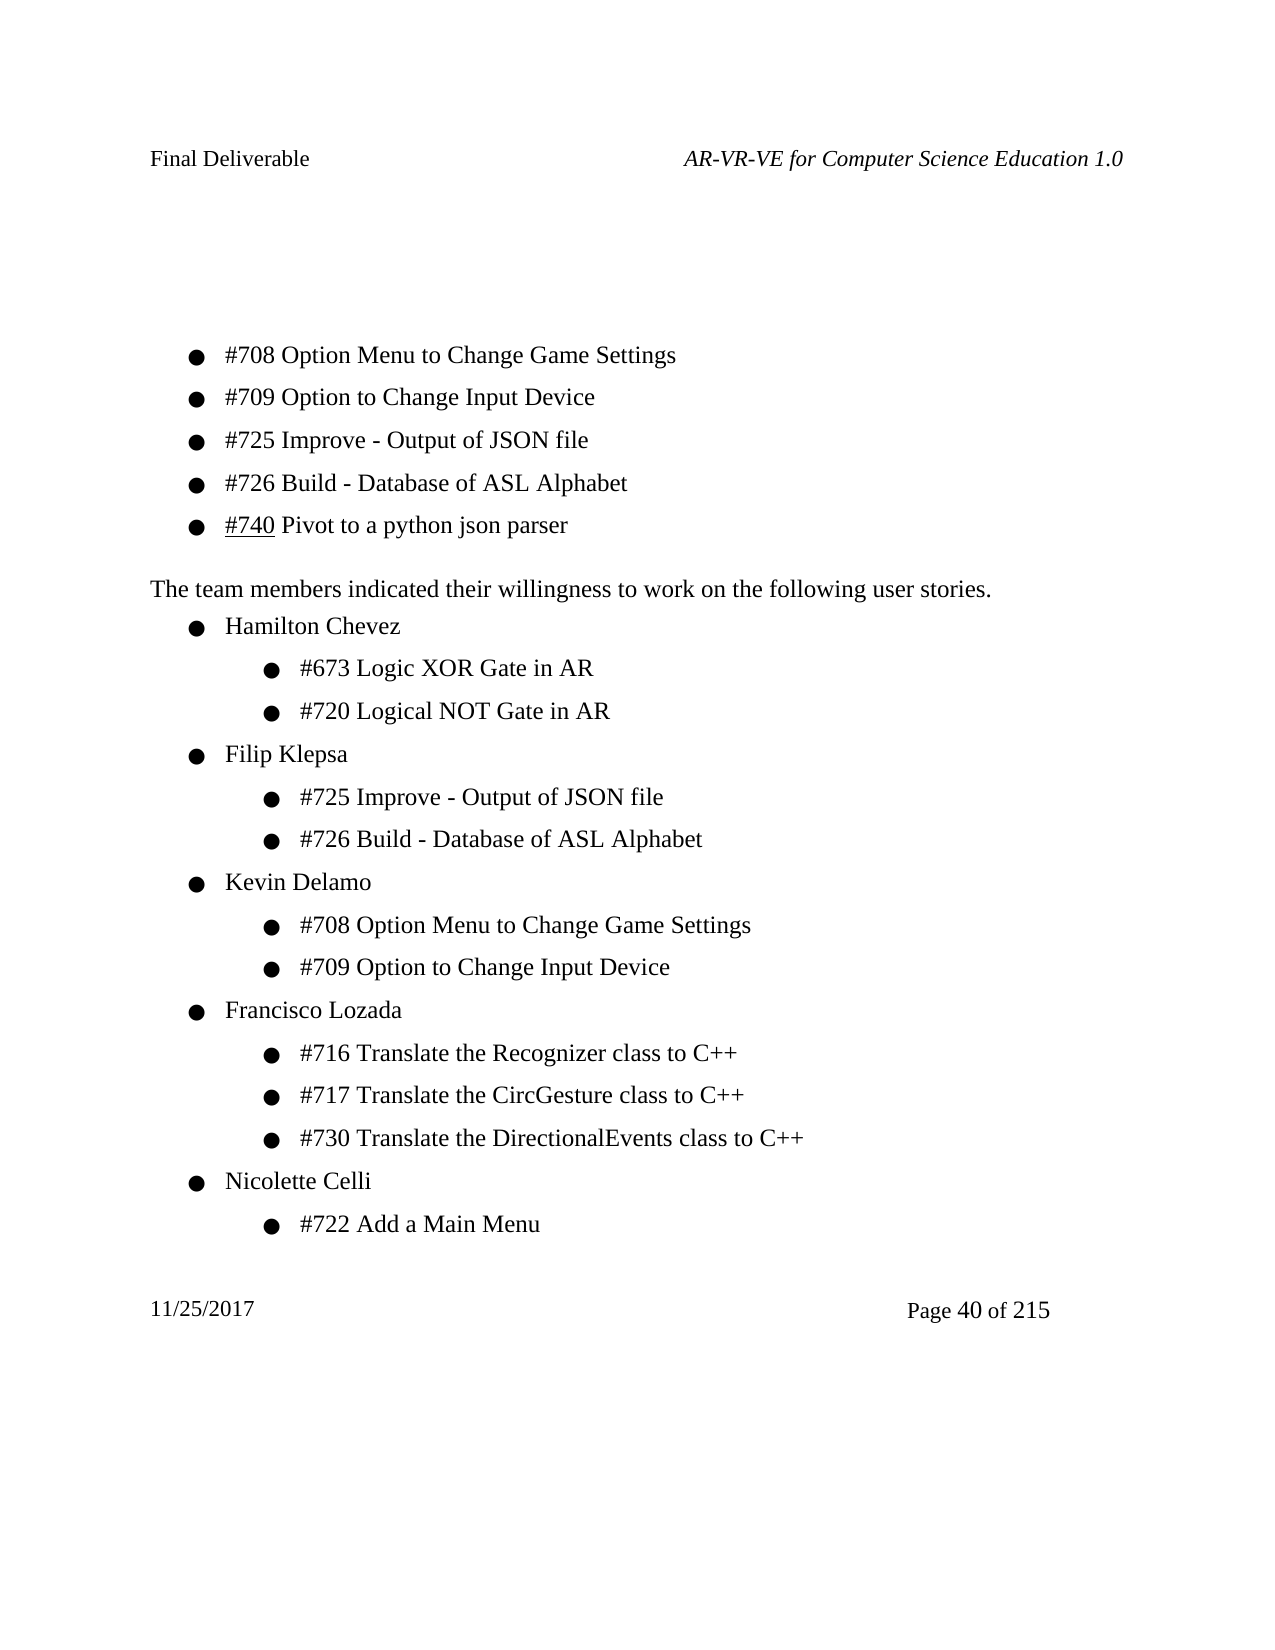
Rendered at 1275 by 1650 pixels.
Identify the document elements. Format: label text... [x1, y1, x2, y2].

list #730 Translate the DirectionalEvents class to C++ [262, 1116, 1125, 1158]
list #725 Improve - Output of JSON file [262, 774, 1125, 817]
list Filip Klepsa [187, 731, 1125, 774]
list #725 Improve - Output of JSON file [187, 418, 1125, 460]
list #726 Build - Database of ASL Alphabet [262, 817, 1125, 859]
list #708 Option Menu to Change Game Settings [262, 902, 1125, 945]
list #716 Translate the Recognizer class to C++ [262, 1030, 1125, 1073]
list #722 Add a Main Menu [262, 1201, 1125, 1244]
list #709 Option to Change Input Device [262, 945, 1125, 988]
list #717 Translate the CircGesture class to C++ [262, 1073, 1125, 1116]
list #708 Option Menu to Change Game Settings [187, 332, 1125, 375]
list #709 Option to Change Input Device [187, 375, 1125, 418]
list Hamilton Chevez [187, 603, 1125, 646]
list #726 Build - Database of ASL Alphabet [187, 460, 1125, 503]
list #720 Logical NOT Gate in AR [262, 689, 1125, 731]
list Kevin Delamo [187, 859, 1125, 902]
list Nicolette Celli [187, 1158, 1125, 1201]
list #673 Logic XOR Gate in AR [262, 646, 1125, 689]
list #740 Pivot to a python json parser [187, 503, 1125, 546]
text The team members indicated their willingness to work on the following user stories. [150, 574, 1125, 603]
list Francisco Lozada [187, 988, 1125, 1030]
